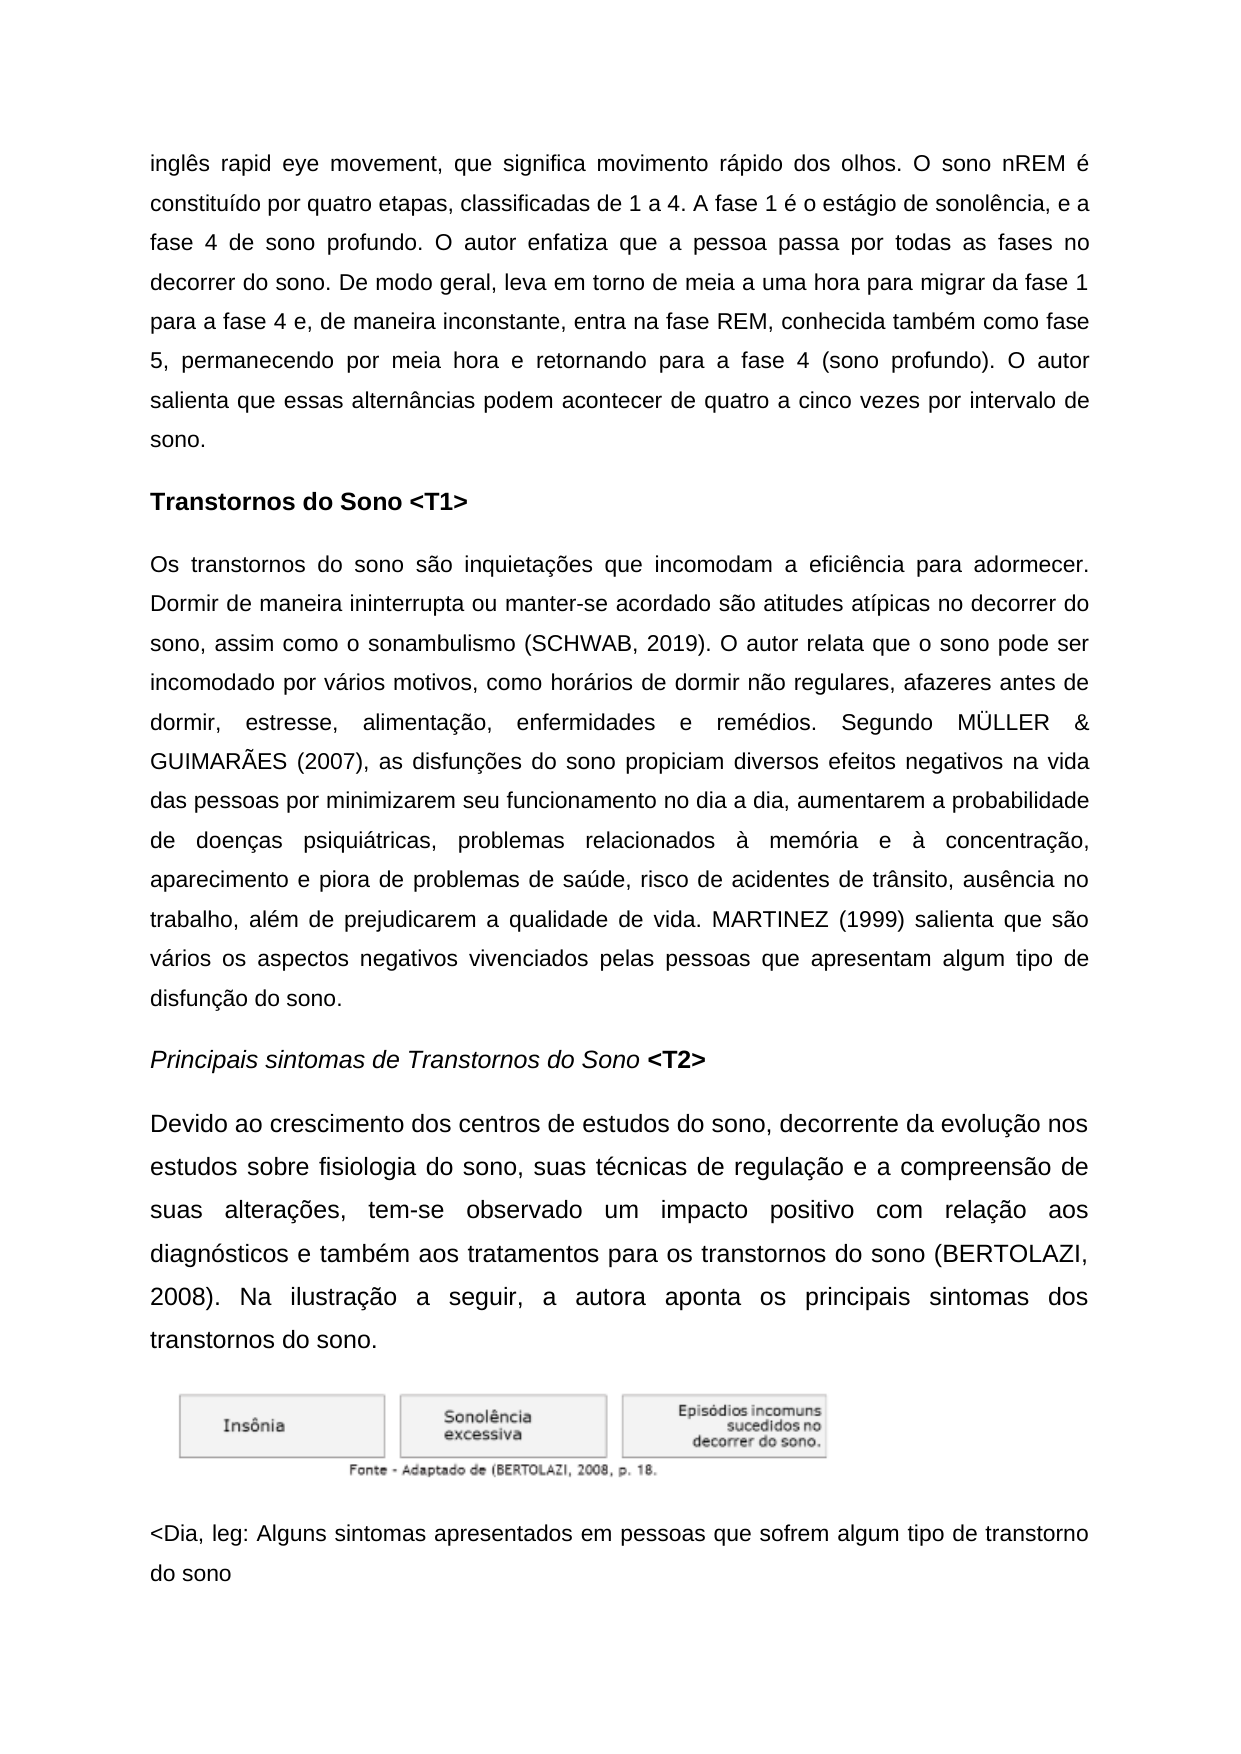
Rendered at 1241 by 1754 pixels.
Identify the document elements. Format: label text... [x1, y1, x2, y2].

text Devido ao crescimento dos centros de estudos do sono, decorrente da evolução nos estudos sobre fisiologia do sono, suas técnicas de regulação e a compreensão de suas alterações, tem-se observado um impacto positivo com relação aos diagnósticos e também aos tratamentos para os transtornos do sono (BERTOLAZI, 2008). Na ilustração a seguir, a autora aponta os principais sintomas dos transtornos do sono. [150, 1109, 1090, 1353]
text <Dia, leg: Alguns sintomas apresentados em pessoas que sofrem algum tipo de transtorno do sono [150, 1520, 1090, 1586]
picture [150, 1388, 852, 1487]
text Principais sintomas de Transtornos do Sono <T2> [150, 1045, 1090, 1074]
text Transtornos do Sono <T1> [150, 487, 1090, 515]
text Os transtornos do sono são inquietações que incomodam a eficiência para adormecer. Dormir de maneira ininterrupta ou manter-se acordado são atitudes atípicas no decorrer do sono, assim como o sonambulismo (SCHWAB, 2019). O autor relata que o sono pode ser incomodado por vários motivos, como horários de dormir não regulares, afazeres antes de dormir, estresse, alimentação, enfermidades e remédios. Segundo MÜLLER & GUIMARÃES (2007), as disfunções do sono propiciam diversos efeitos negativos na vida das pessoas por minimizarem seu funcionamento no dia a dia, aumentarem a probabilidade de doenças psiquiátricas, problemas relacionados à memória e à concentração, aparecimento e piora de problemas de saúde, risco de acidentes de trânsito, ausência no trabalho, além de prejudicarem a qualidade de vida. MARTINEZ (1999) salienta que são vários os aspectos negativos vivenciados pelas pessoas que apresentam algum tipo de disfunção do sono. [150, 551, 1090, 1011]
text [150, 150, 1090, 453]
